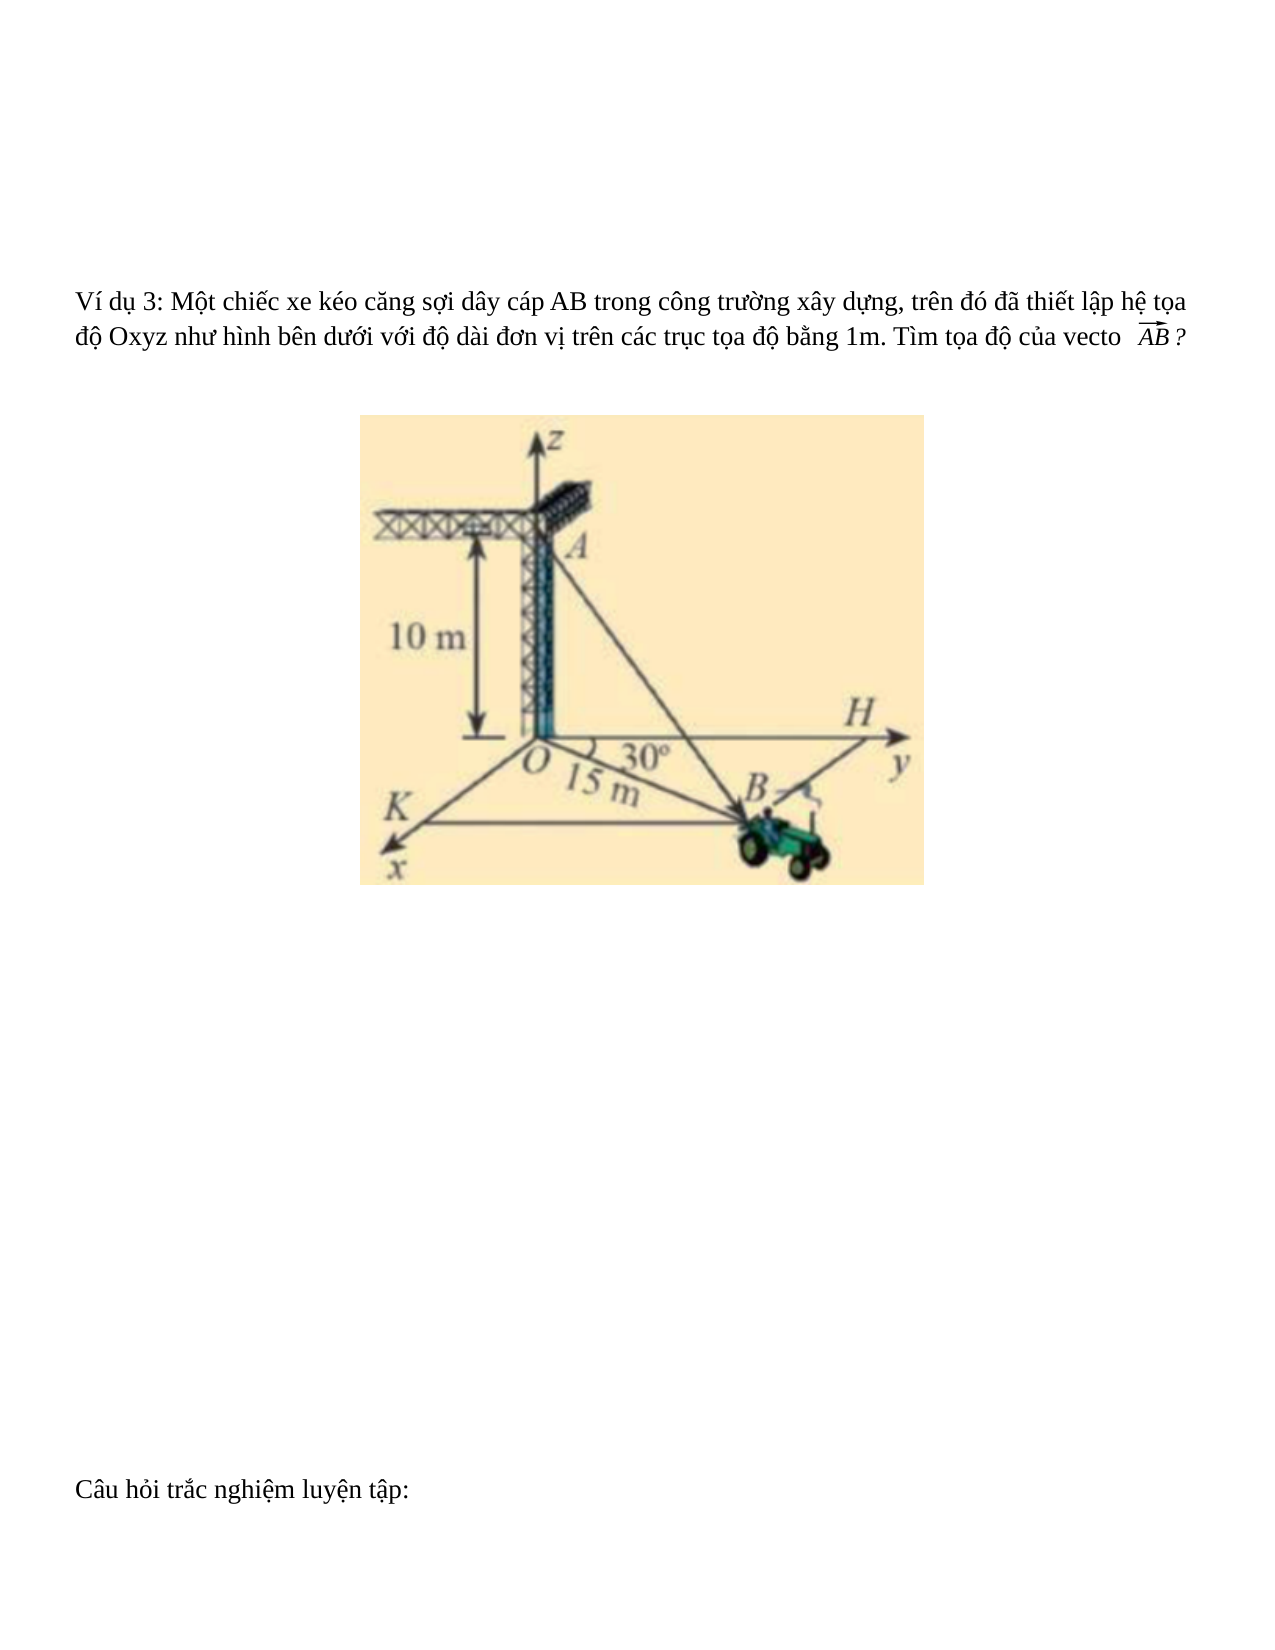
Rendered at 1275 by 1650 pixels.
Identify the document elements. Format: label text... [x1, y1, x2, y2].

text Ví dụ 3: Một chiếc xe kéo căng sợi dây cáp AB trong công trường xây dựng, trên đó đã thiết lập hệ tọa độ Oxyz như hình bên dưới với độ dài đơn vị trên các trục tọa độ bằng 1m. Tìm tọa độ của vecto [75, 284, 1200, 351]
text Câu hỏi trắc nghiệm luyện tập: [75, 1473, 1200, 1504]
picture [360, 415, 924, 885]
